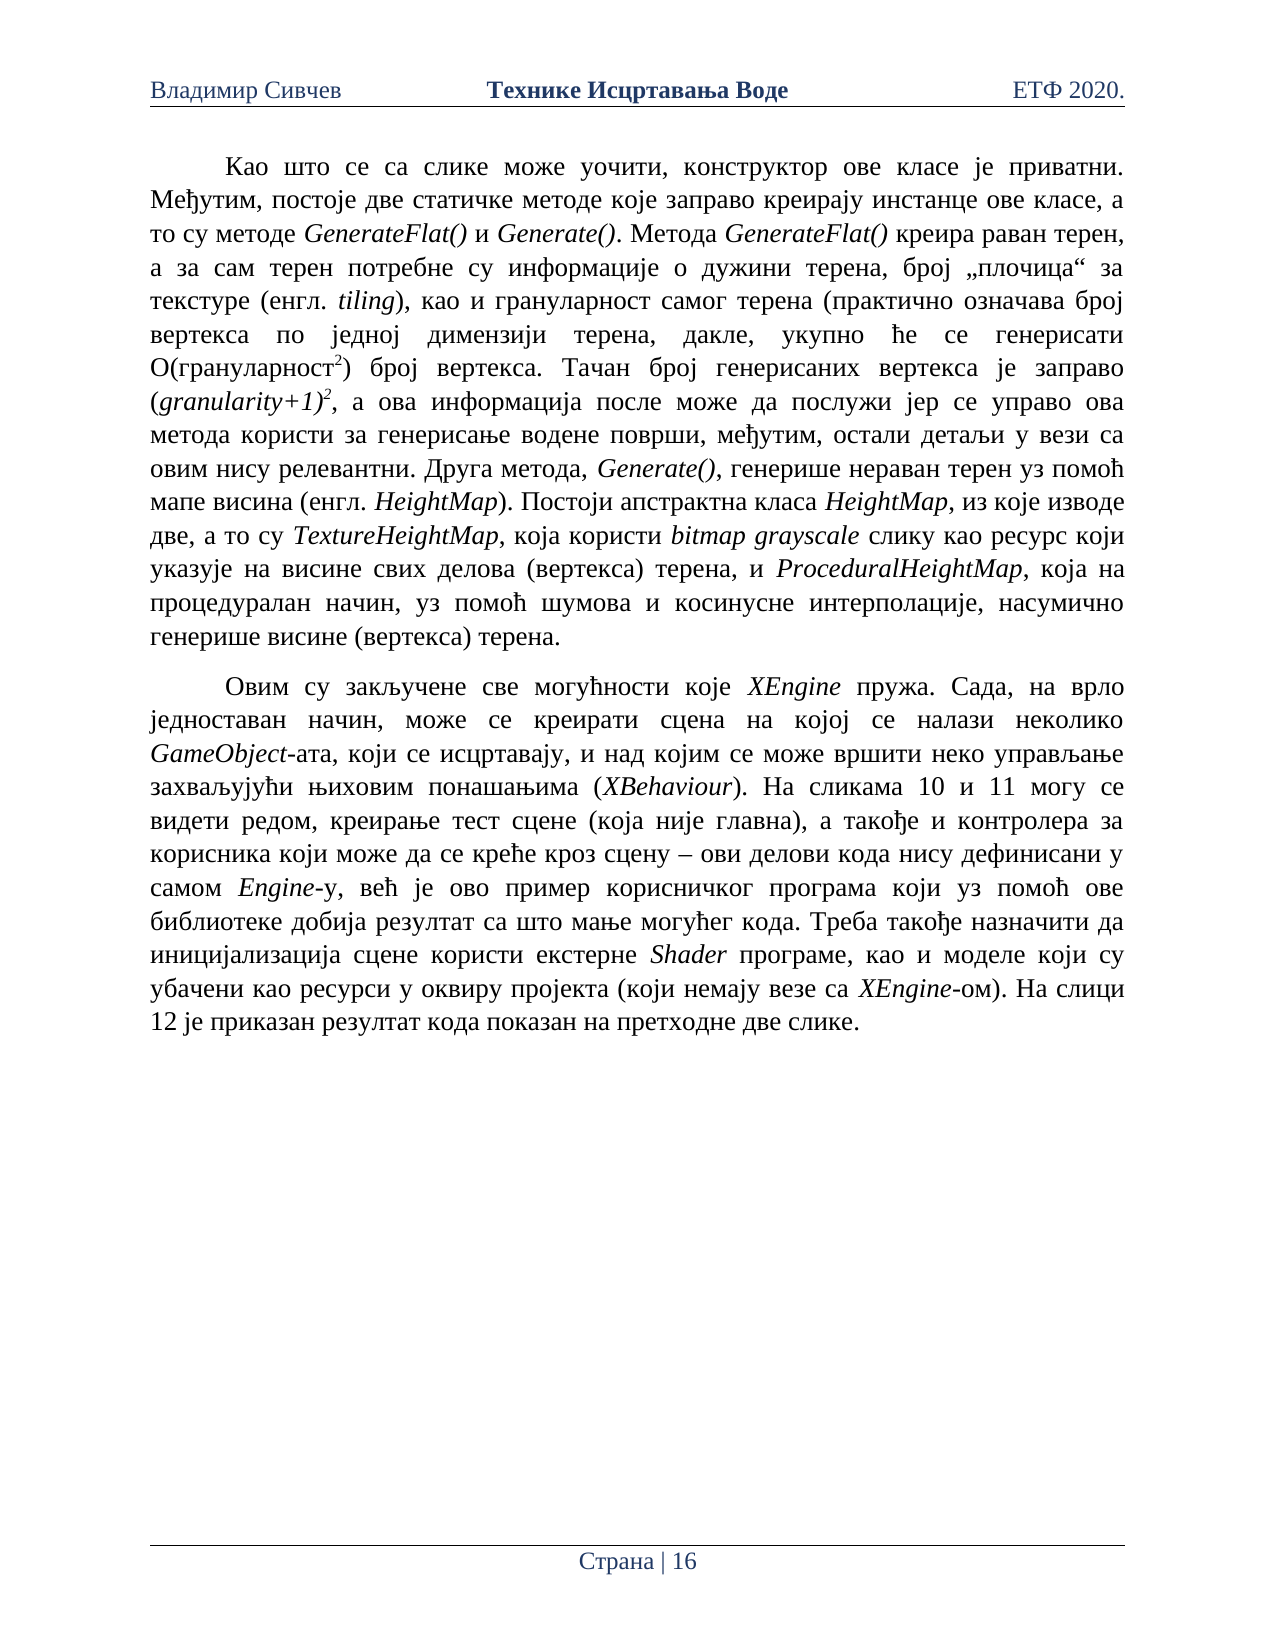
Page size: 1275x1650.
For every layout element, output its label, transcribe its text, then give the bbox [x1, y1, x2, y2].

text Овим су закључене све могућности које XEngine пружа. Сада, на врло једноставан начин, може се креирати сцена на којој се налази неколико GameObject-ата, који се исцртавају, и над којим се може вршити неко управљање захваљујући њиховим понашањима (XBehaviour). На сликама 10 и 11 могу се видети редом, креирање тест сцене (која није главна), а такође и контролера за корисника који може да се креће кроз сцену – ови делови кода нису дефинисани у самом Engine-у, већ је ово пример корисничког програма који уз помоћ ове библиотеке добија резултат са што мање могућег кода. Треба такође назначити да иницијализација сцене користи екстерне Shader програме, као и моделе који су убачени као ресурси у оквиру пројекта (који немају везе са XEngine-ом). На слици 12 је приказан резултат кода показан на претходне две слике. [150, 670, 1125, 1036]
text Као што се са слике може уочити, конструктор ове класе је приватни. Међутим, постоје две статичке методе које заправо креирају инстанце ове класе, а то су методе GenerateFlat() и Generate(). Метода GenerateFlat() креира раван терен, а за сам терен потребне су информације о дужини терена, број „плочица“ за текстуре (енгл. tiling), као и грануларност самог терена (практично означава број вертекса по једној димензији терена, дакле, укупно ће се генерисати О(грануларност2) број вертекса. Тачан број генерисаних вертекса је заправо (granularity+1)2, а ова информација после може да послужи јер се управо ова метода користи за генерисање водене површи, међутим, остали детаљи у вези са овим нису релевантни. Друга метода, Generate(), генерише нераван терен уз помоћ мапе висина (енгл. HeightMap). Постоји апстрактна класа HeightMap, из које изводе две, а то су TextureHeightMap, која користи bitmap grayscale слику као ресурс који указује на висине свих делова (вертекса) терена, и ProceduralHeightMap, која на процедуралан начин, уз помоћ шумова и косинусне интерполације, насумично генерише висине (вертекса) терена. [150, 150, 1125, 651]
